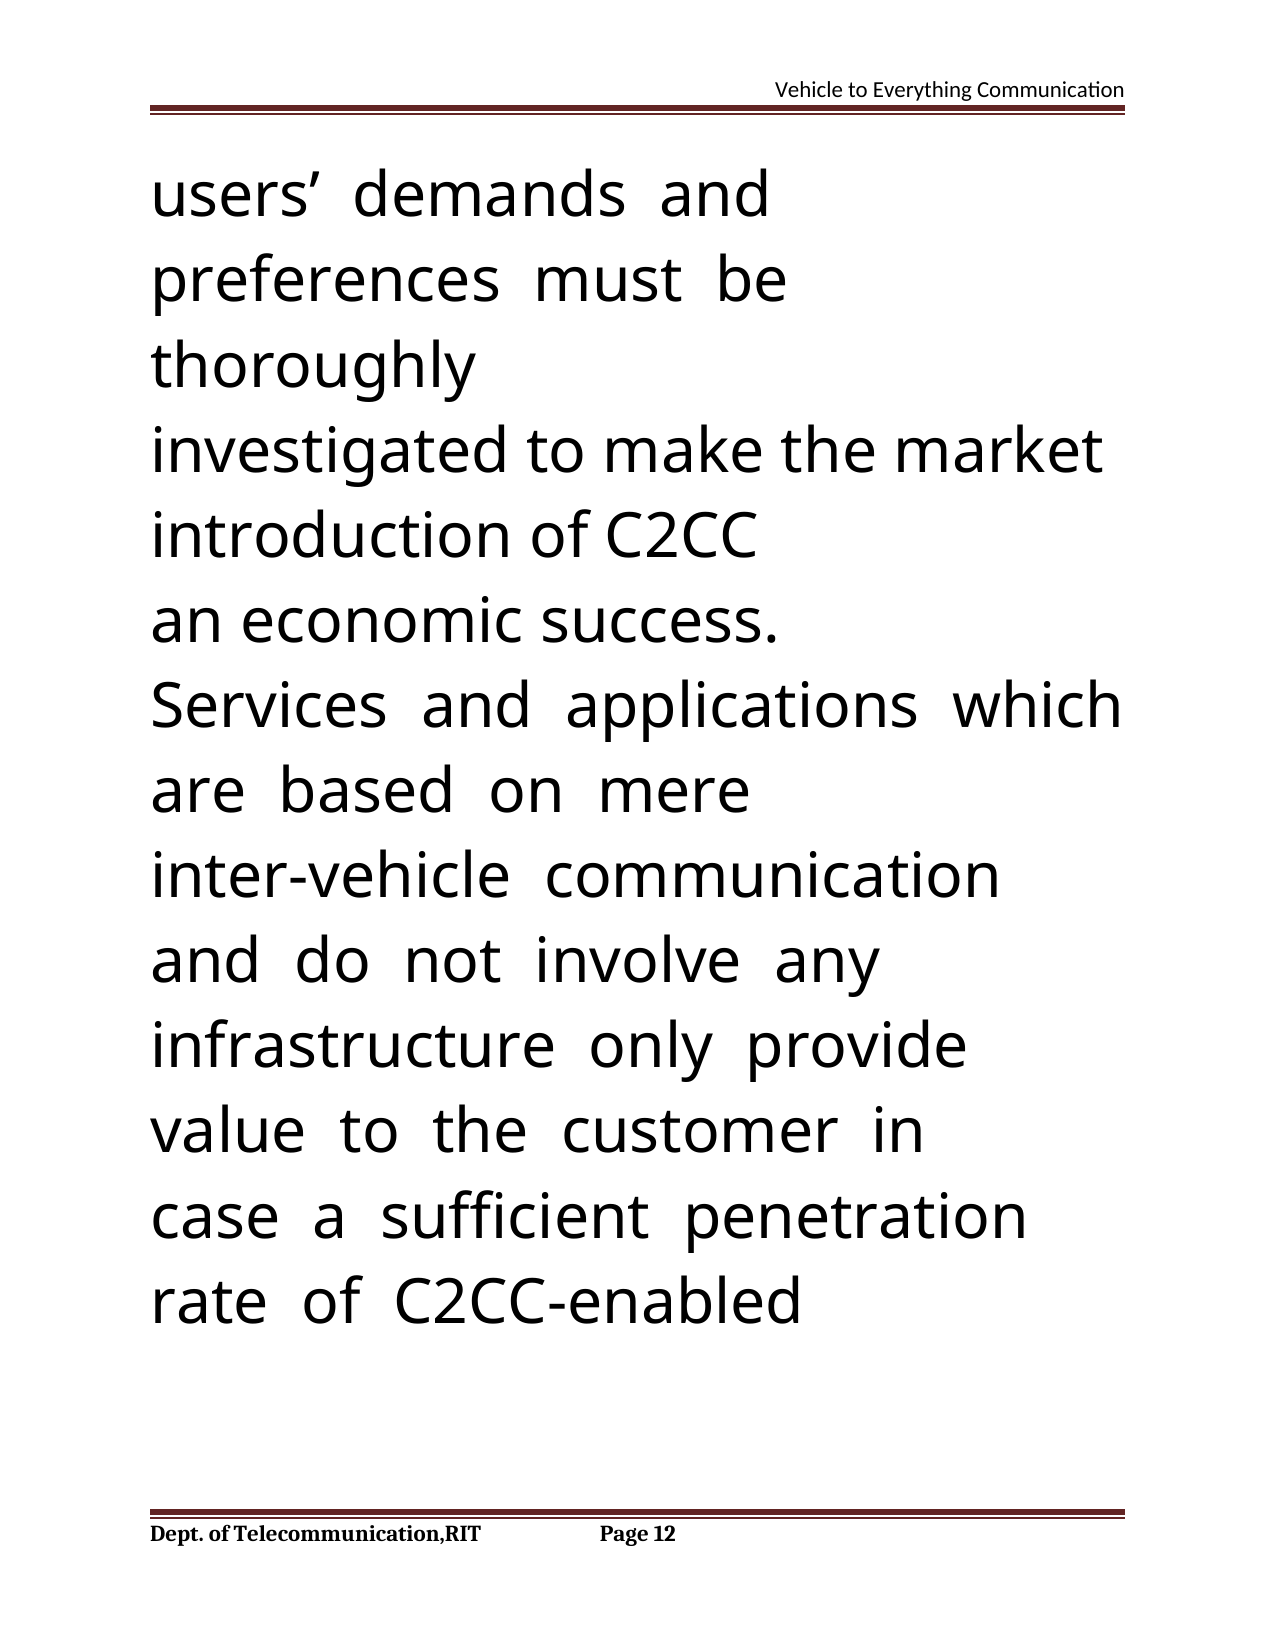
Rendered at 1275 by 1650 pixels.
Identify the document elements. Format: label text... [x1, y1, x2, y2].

text investigated to make the market introduction of C2CC [150, 405, 1125, 576]
text an economic success. [150, 576, 1125, 661]
text inter-vehicle communication and do not involve any [150, 831, 1125, 1001]
text infrastructure only provide value to the customer in [150, 1001, 1125, 1171]
text Services and applications which are based on mere [150, 661, 1125, 831]
text case a sufficient penetration rate of C2CC-enabled [150, 1171, 1125, 1341]
text users’ demands and preferences must be thoroughly [150, 150, 1125, 405]
